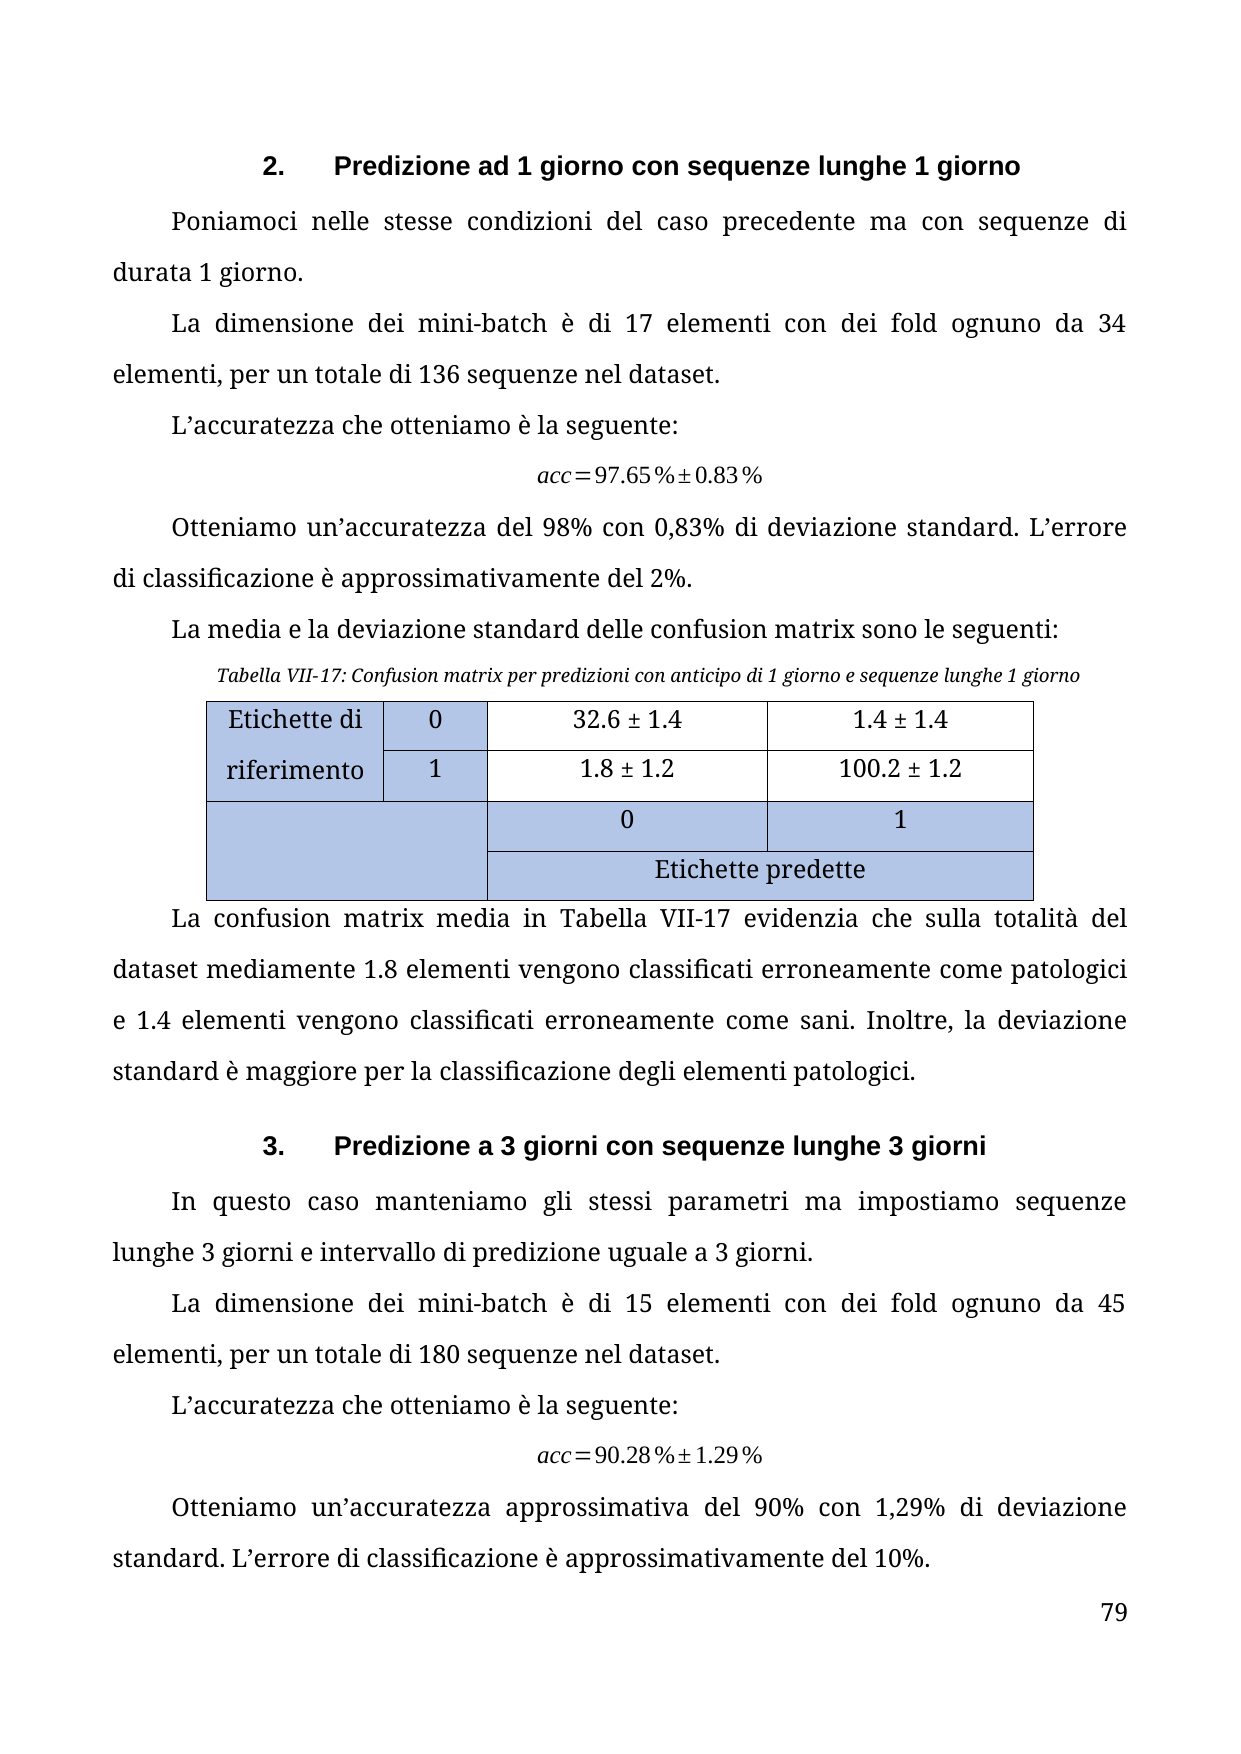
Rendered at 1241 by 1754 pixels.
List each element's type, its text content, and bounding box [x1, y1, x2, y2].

table_cell Etichette predette [488, 852, 1033, 900]
table_header Etichette di riferimento [207, 702, 383, 801]
table_cell 1.8 ± 1.2 [488, 751, 767, 801]
text L’accuratezza che otteniamo è la seguente: [112, 407, 1128, 441]
text Otteniamo un’accuratezza approssimativa del 90% con 1,29% di deviazione standard. L’errore di classificazione è approssimativamente del 10%. [112, 1489, 1128, 1574]
subtitle Predizione ad 1 giorno con sequenze lunghe 1 giorno [262, 150, 1128, 181]
table_header 32.6 ± 1.4 [488, 702, 767, 750]
subtitle Predizione a 3 giorni con sequenze lunghe 3 giorni [262, 1130, 1128, 1161]
text Poniamoci nelle stesse condizioni del caso precedente ma con sequenze di durata 1 giorno. [112, 203, 1128, 288]
table_cell [207, 802, 487, 900]
text La media e la deviazione standard delle confusion matrix sono le seguenti: [112, 611, 1128, 646]
table_header 0 [384, 702, 487, 750]
text L’accuratezza che otteniamo è la seguente: [112, 1387, 1128, 1421]
table_cell 100.2 ± 1.2 [768, 751, 1033, 801]
text La dimensione dei mini-batch è di 17 elementi con dei fold ognuno da 34 elementi, per un totale di 136 sequenze nel dataset. [112, 305, 1128, 390]
table_cell 1 [384, 751, 487, 801]
text In questo caso manteniamo gli stessi parametri ma impostiamo sequenze lunghe 3 giorni e intervallo di predizione uguale a 3 giorni. [112, 1183, 1128, 1268]
table_header 1.4 ± 1.4 [768, 702, 1033, 750]
text Otteniamo un’accuratezza del 98% con 0,83% di deviazione standard. L’errore di classificazione è approssimativamente del 2%. [112, 509, 1128, 594]
text La dimensione dei mini-batch è di 15 elementi con dei fold ognuno da 45 elementi, per un totale di 180 sequenze nel dataset. [112, 1285, 1128, 1370]
table_cell 1 [768, 802, 1033, 851]
table_cell 0 [488, 802, 767, 851]
